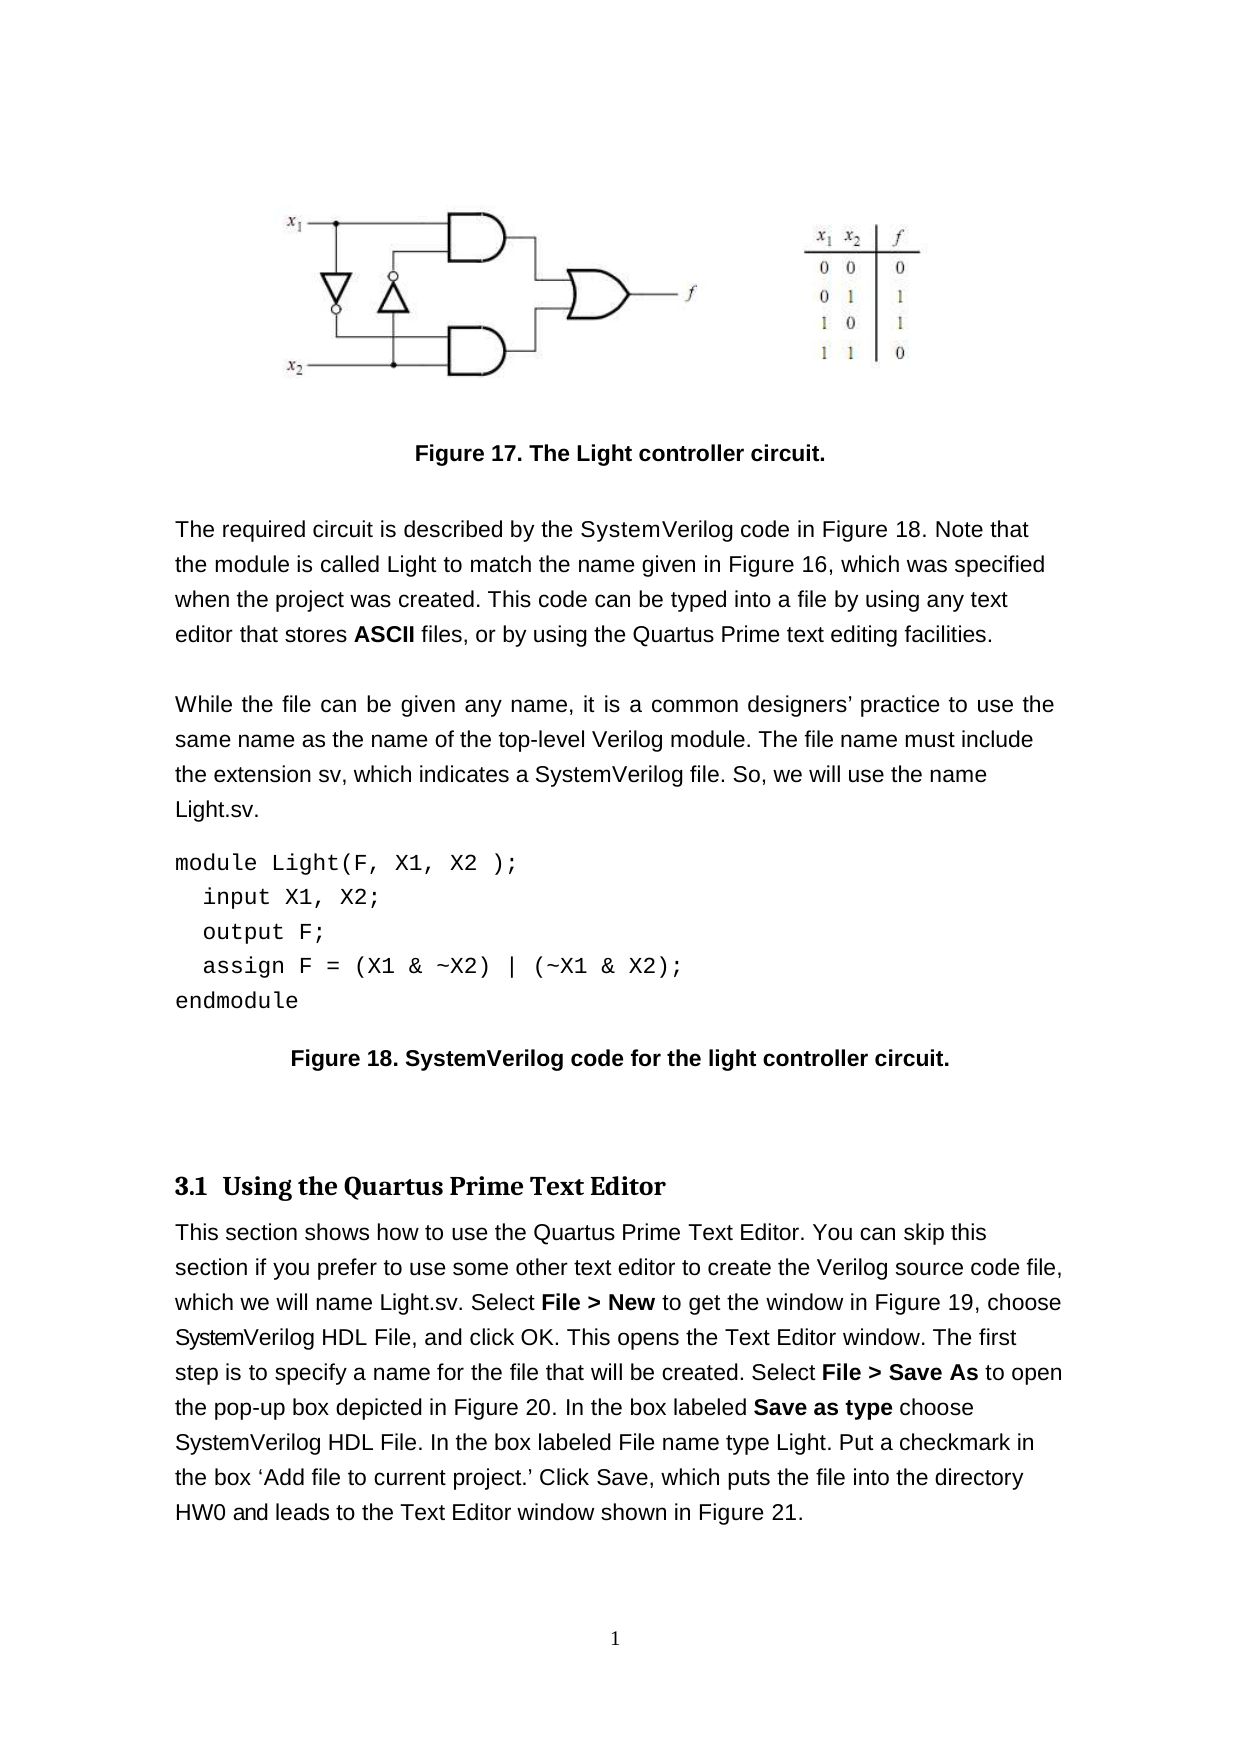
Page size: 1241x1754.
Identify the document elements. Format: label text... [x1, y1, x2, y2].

subtitle 3.1 Using the Quartus Prime Text Editor [175, 1171, 1065, 1202]
text input X1, X2; [175, 886, 1065, 912]
text output F; [175, 920, 1065, 946]
text assign F = (X1 & ~X2) | (~X1 & X2); [175, 955, 1065, 981]
text Figure 17. The Light controller circuit. [175, 440, 1065, 466]
text The required circuit is described by the SystemVerilog code in Figure 18. Note that the module is called Light to match the name given in Figure 16, which was specified when the project was created. This code can be typed into a file by using any text editor that stores ASCII files, or by using the Quartus Prime text editing facilities. [175, 516, 1065, 647]
text This section shows how to use the Quartus Prime Text Editor. You can skip this section if you prefer to use some other text editor to create the Verilog source code file, which we will name Light.sv. Select File > New to get the window in Figure 19, choose SystemVerilog HDL File, and click OK. This opens the Text Editor window. The first step is to specify a name for the file that will be created. Select File > Save As to open the pop-up box depicted in Figure 20. In the box labeled Save as type choose SystemVerilog HDL File. In the box labeled File name type Light. Put a checkmark in the box ‘Add file to current project.’ Click Save, which puts the file into the directory HW0 and leads to the Text Editor window shown in Figure 21. [175, 1219, 1065, 1525]
text While the file can be given any name, it is a common designers’ practice to use the same name as the name of the top-level Verilog module. The file name must include the extension sv, which indicates a SystemVerilog file. So, we will use the name Light.sv. [175, 691, 1065, 822]
text endmodule [175, 989, 1065, 1015]
text Figure 18. SystemVerilog code for the light controller circuit. [175, 1044, 1065, 1071]
picture [254, 186, 986, 400]
text module Light(F, X1, X2 ); [175, 851, 1065, 877]
